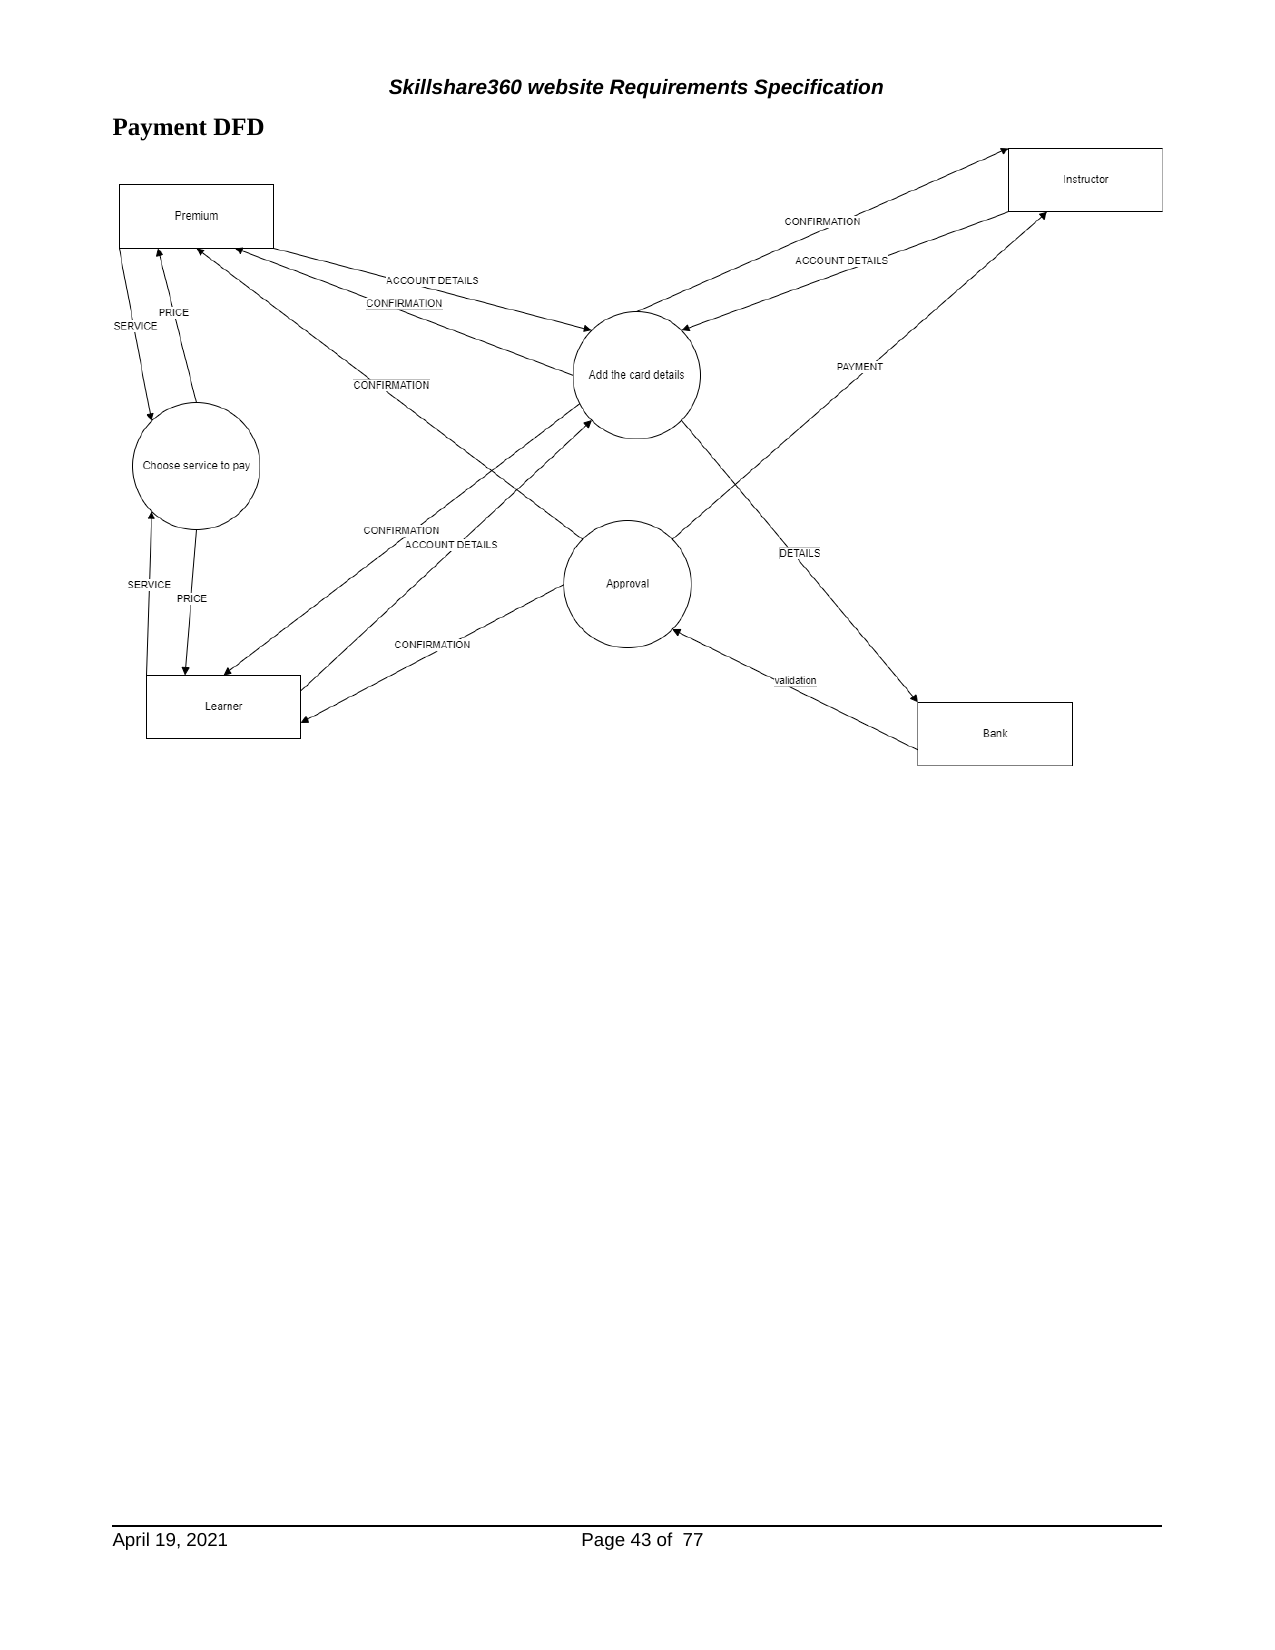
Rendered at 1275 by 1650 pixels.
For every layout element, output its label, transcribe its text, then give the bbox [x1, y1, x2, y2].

picture [112, 141, 1163, 766]
text Payment DFD [112, 112, 1162, 141]
